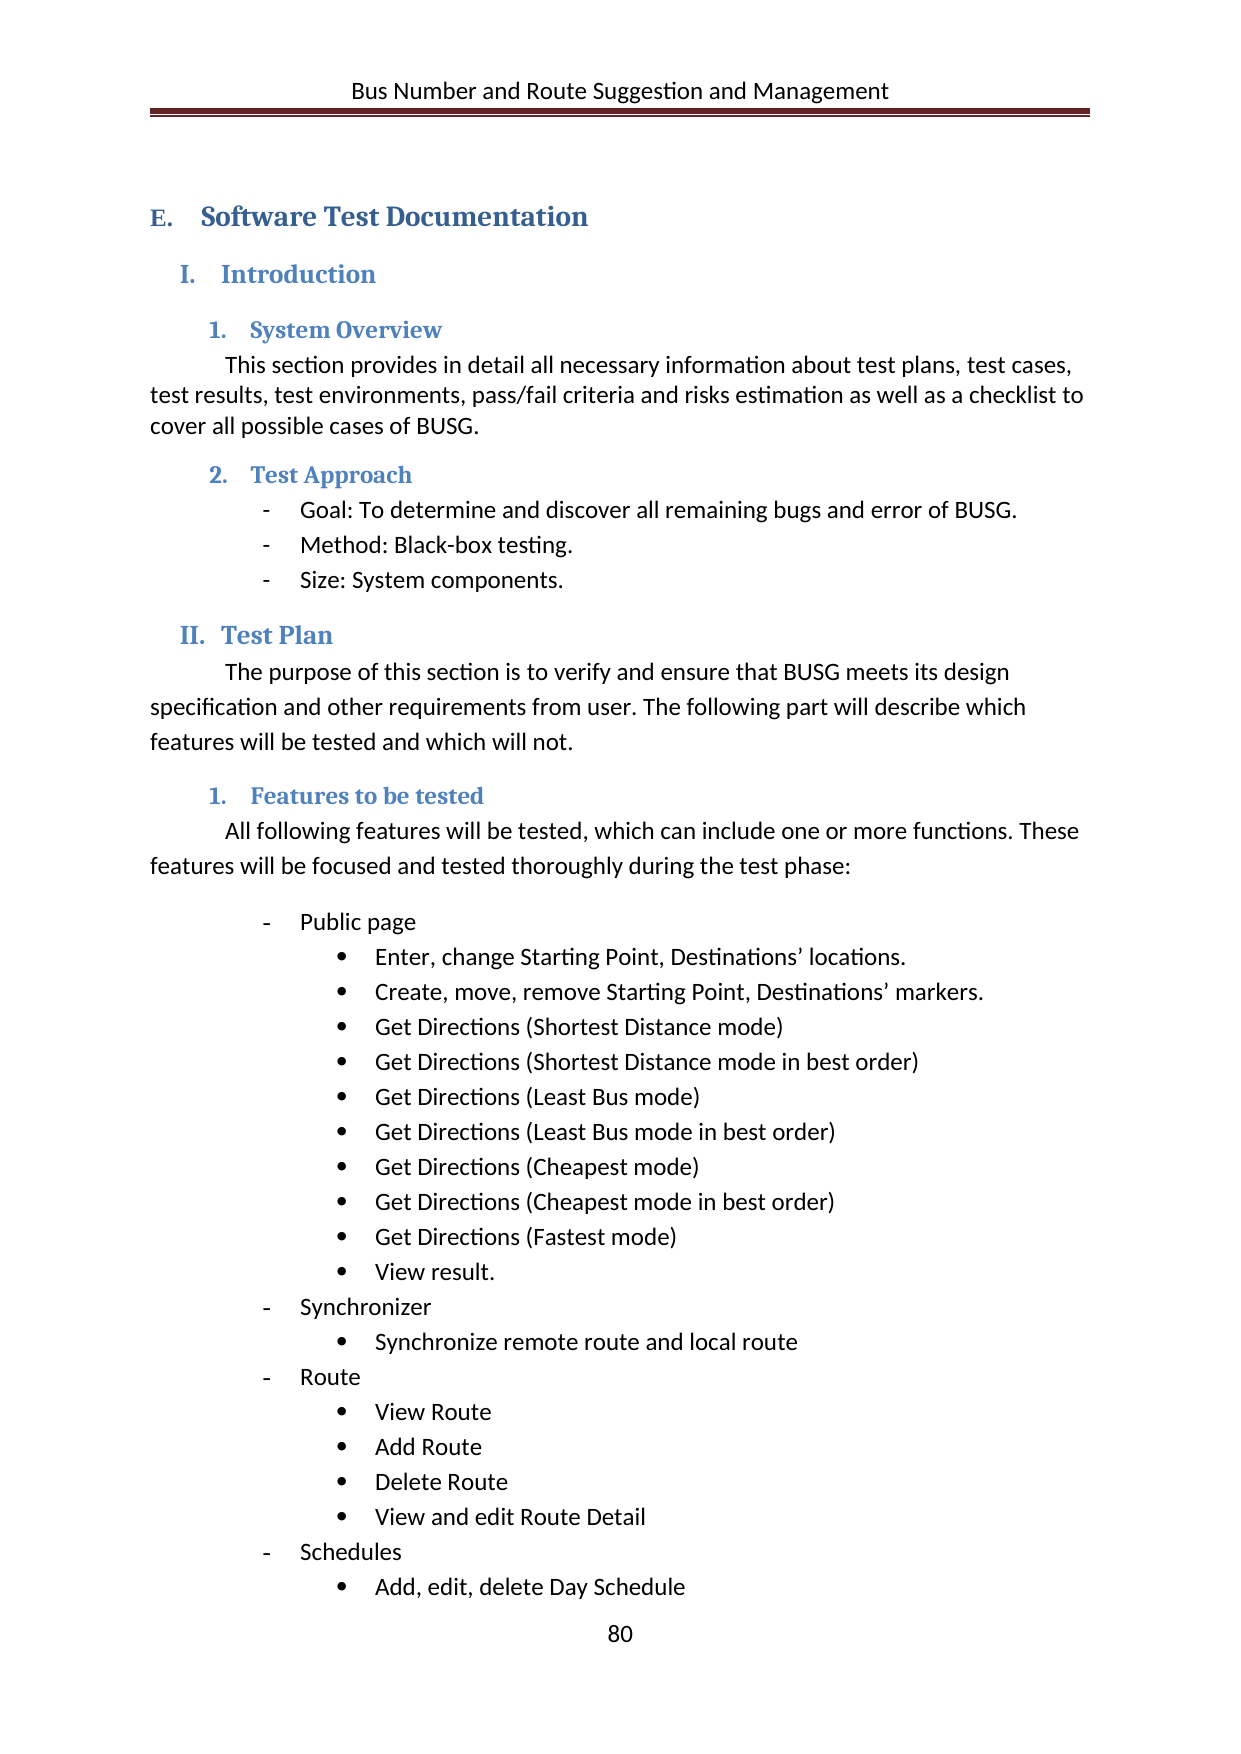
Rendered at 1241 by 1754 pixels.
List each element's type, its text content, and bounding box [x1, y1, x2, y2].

text This section provides in detail all necessary information about test plans, test cases, test results, test environments, pass/fail criteria and risks estimation as well as a checklist to cover all possible cases of BUSG. [150, 349, 1090, 441]
list View result. [337, 1256, 1090, 1286]
list Route [262, 1361, 1090, 1391]
subtitle Test Approach [209, 461, 1090, 490]
text The purpose of this section is to verify and ensure that BUSG meets its design specification and other requirements from user. The following part will describe which features will be tested and which will not. [150, 656, 1090, 756]
list View Route [337, 1396, 1090, 1426]
list Get Directions (Cheapest mode in best order) [337, 1186, 1090, 1216]
subtitle Test Plan [179, 620, 1090, 651]
list Synchronizer [262, 1291, 1090, 1321]
list Public page [262, 906, 1090, 936]
list Size: System components. [262, 564, 1090, 595]
list Synchronize remote route and local route [337, 1326, 1090, 1356]
subtitle System Overview [209, 316, 1090, 345]
subtitle Software Test Documentation [150, 200, 1090, 233]
list Enter, change Starting Point, Destinations’ locations. [337, 941, 1090, 971]
list Get Directions (Fastest mode) [337, 1221, 1090, 1251]
list Get Directions (Cheapest mode) [337, 1151, 1090, 1181]
list View and edit Route Detail [337, 1501, 1090, 1531]
list Get Directions (Least Bus mode in best order) [337, 1116, 1090, 1146]
subtitle Features to be tested [209, 782, 1090, 811]
list Goal: To determine and discover all remaining bugs and error of BUSG. [262, 494, 1090, 525]
list Schedules [262, 1536, 1090, 1566]
list Method: Black-box testing. [262, 529, 1090, 560]
list Get Directions (Shortest Distance mode in best order) [337, 1046, 1090, 1076]
list Add, edit, delete Day Schedule [337, 1571, 1090, 1601]
list Get Directions (Least Bus mode) [337, 1081, 1090, 1111]
list Delete Route [337, 1466, 1090, 1496]
list Add Route [337, 1431, 1090, 1461]
text All following features will be tested, which can include one or more functions. These features will be focused and tested thoroughly during the test phase: [150, 815, 1090, 880]
subtitle Introduction [179, 259, 1090, 291]
list Create, move, remove Starting Point, Destinations’ markers. [337, 976, 1090, 1006]
list Get Directions (Shortest Distance mode) [337, 1011, 1090, 1041]
